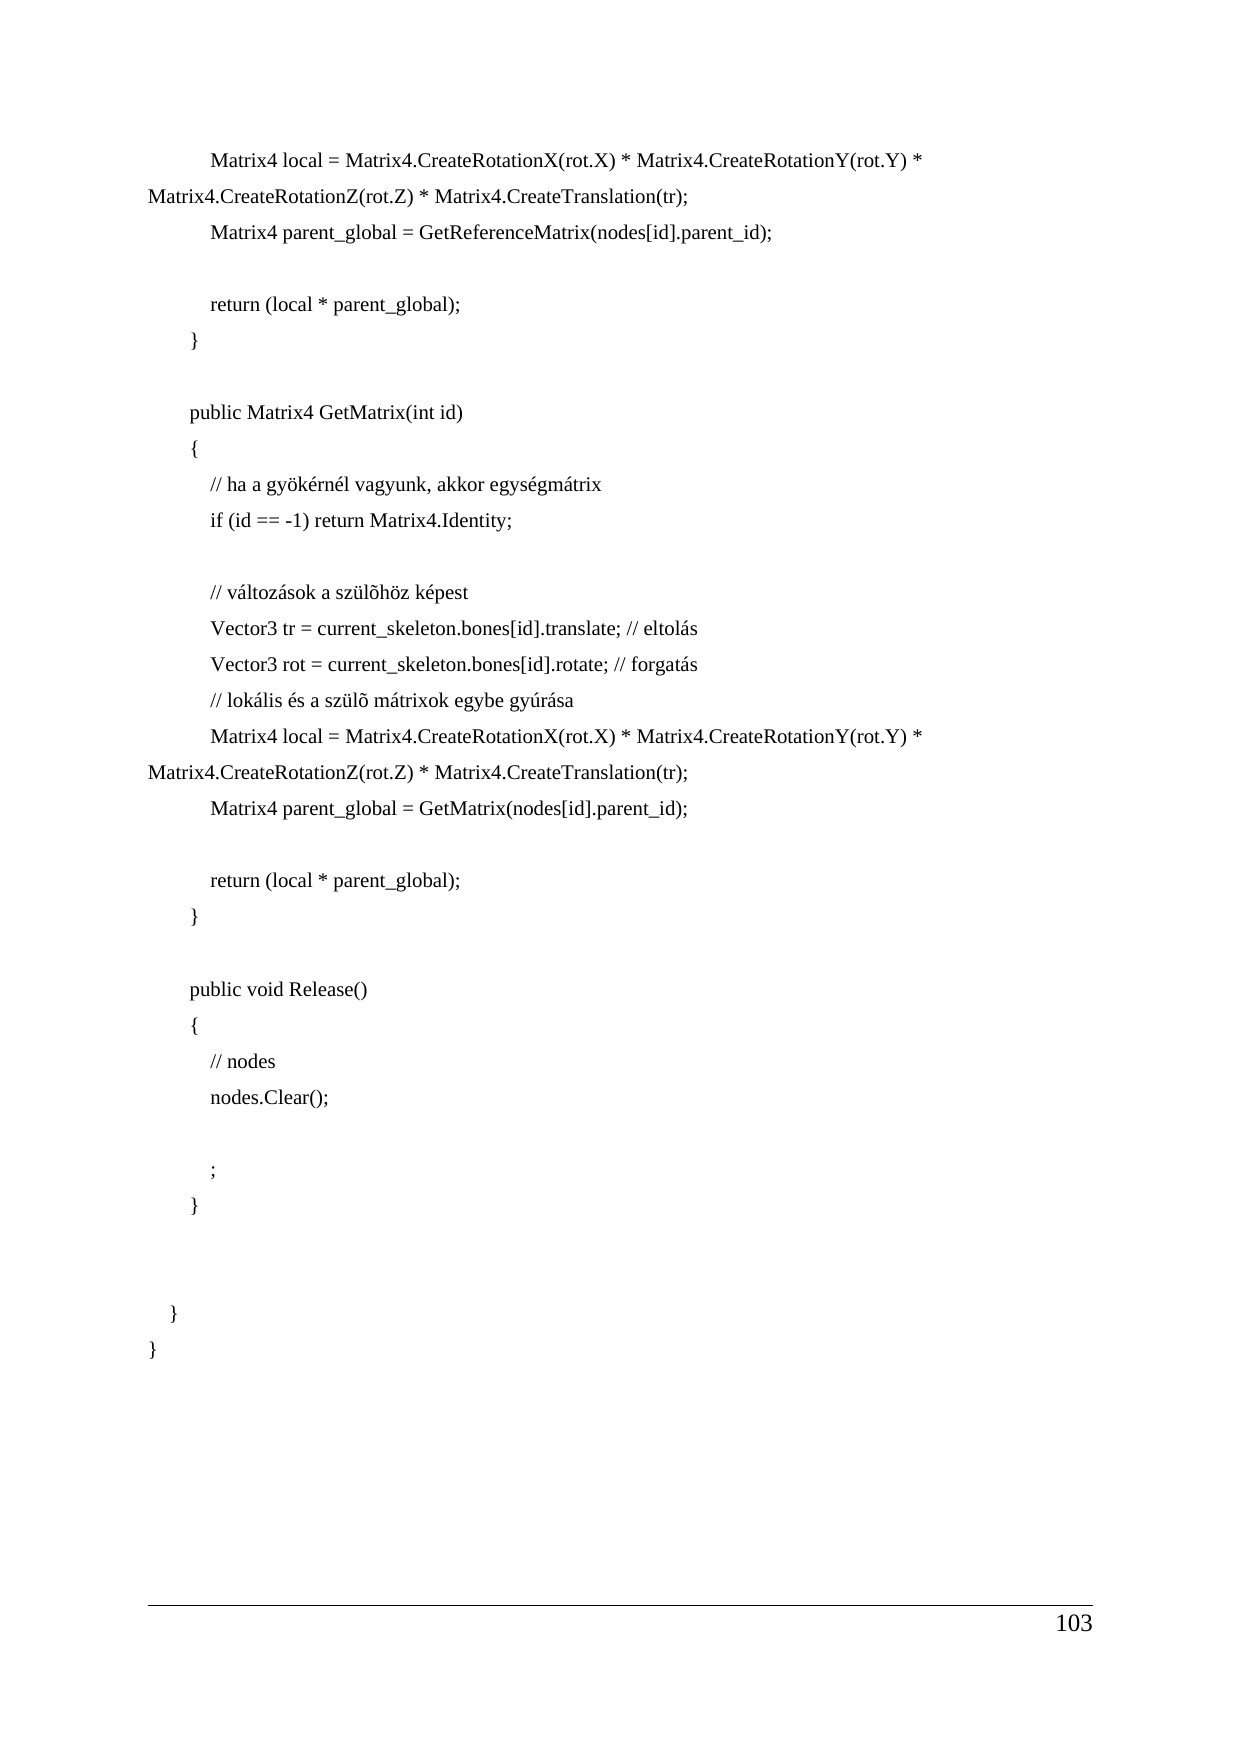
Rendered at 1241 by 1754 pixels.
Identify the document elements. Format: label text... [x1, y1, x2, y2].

text public void Release() [148, 977, 1093, 1001]
text Vector3 tr = current_skeleton.bones[id].translate; // eltolás [148, 616, 1093, 640]
text ; [148, 1157, 1093, 1181]
text { [148, 1013, 1093, 1037]
text // lokális és a szülõ mátrixok egybe gyúrása [148, 688, 1093, 712]
text } [148, 1301, 1093, 1325]
text return (local * parent_global); [148, 868, 1093, 892]
text } [148, 1337, 1093, 1361]
text Matrix4 parent_global = GetReferenceMatrix(nodes[id].parent_id); [148, 220, 1093, 244]
text // ha a gyökérnél vagyunk, akkor egységmátrix [148, 472, 1093, 496]
text } [148, 328, 1093, 352]
text return (local * parent_global); [148, 292, 1093, 316]
text Matrix4 parent_global = GetMatrix(nodes[id].parent_id); [148, 796, 1093, 820]
text // változások a szülõhöz képest [148, 580, 1093, 604]
text } [148, 1193, 1093, 1217]
text public Matrix4 GetMatrix(int id) [148, 400, 1093, 424]
text nodes.Clear(); [148, 1085, 1093, 1109]
text if (id == -1) return Matrix4.Identity; [148, 508, 1093, 532]
text Matrix4 local = Matrix4.CreateRotationX(rot.X) * Matrix4.CreateRotationY(rot.Y) * Matrix4.CreateRotationZ(rot.Z) * Matrix4.CreateTranslation(tr); [148, 724, 1093, 784]
text Vector3 rot = current_skeleton.bones[id].rotate; // forgatás [148, 652, 1093, 676]
text // nodes [148, 1049, 1093, 1073]
text Matrix4 local = Matrix4.CreateRotationX(rot.X) * Matrix4.CreateRotationY(rot.Y) * Matrix4.CreateRotationZ(rot.Z) * Matrix4.CreateTranslation(tr); [148, 148, 1093, 208]
text { [148, 436, 1093, 460]
text } [148, 904, 1093, 928]
